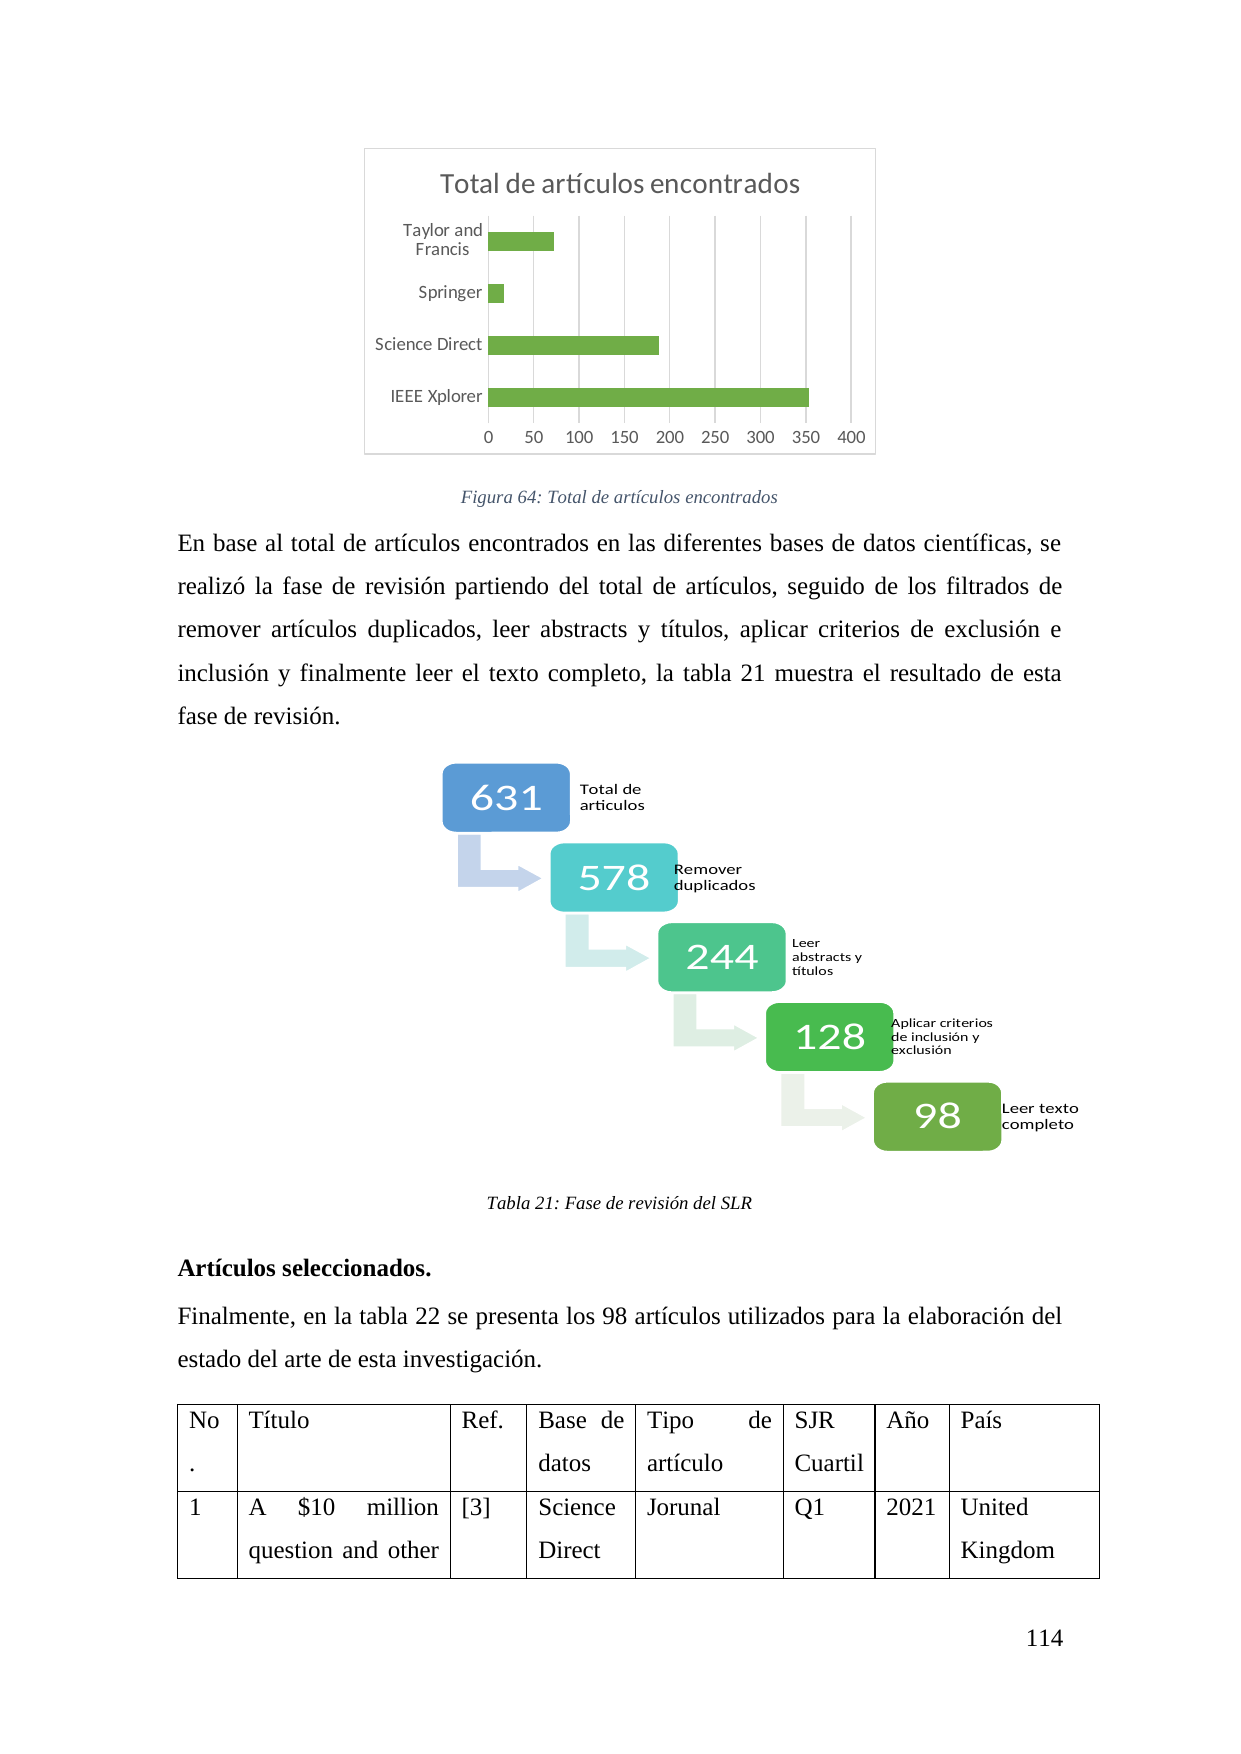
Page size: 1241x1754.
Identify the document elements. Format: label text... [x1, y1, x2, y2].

table_cell 2021 [876, 1492, 949, 1578]
table_cell Science Direct [527, 1492, 635, 1578]
table_header Título [238, 1405, 450, 1491]
table_header Año [876, 1405, 949, 1491]
text Figura 64: Total de artículos encontrados [177, 486, 1063, 507]
table_cell United Kingdom [950, 1492, 1099, 1578]
table_cell 1 [178, 1492, 237, 1578]
table_header País [950, 1405, 1099, 1491]
text Finalmente, en la tabla 22 se presenta los 98 artículos utilizados para la elaboración del estado del arte de esta investigación. [177, 1301, 1063, 1373]
table_cell Jorunal [636, 1492, 783, 1578]
table_header SJR Cuartil [784, 1405, 874, 1491]
text Tabla 21: Fase de revisión del SLR [177, 1192, 1063, 1213]
table_cell [451, 1492, 526, 1578]
table_header Base de datos [527, 1405, 635, 1491]
table_cell Q1 [784, 1492, 874, 1578]
table_header Ref. [451, 1405, 526, 1491]
text En base al total de artículos encontrados en las diferentes bases de datos científicas, se realizó la fase de revisión partiendo del total de artículos, seguido de los filtrados de remover artículos duplicados, leer abstracts y títulos, aplicar criterios de exclusión e inclusión y finalmente leer el texto completo, la tabla 21 muestra el resultado de esta fase de revisión. [177, 528, 1063, 729]
table_header Tipo de artículo [636, 1405, 783, 1491]
table_header No. [178, 1405, 237, 1491]
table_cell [238, 1492, 450, 1578]
text Artículos seleccionados. [177, 1253, 1063, 1282]
